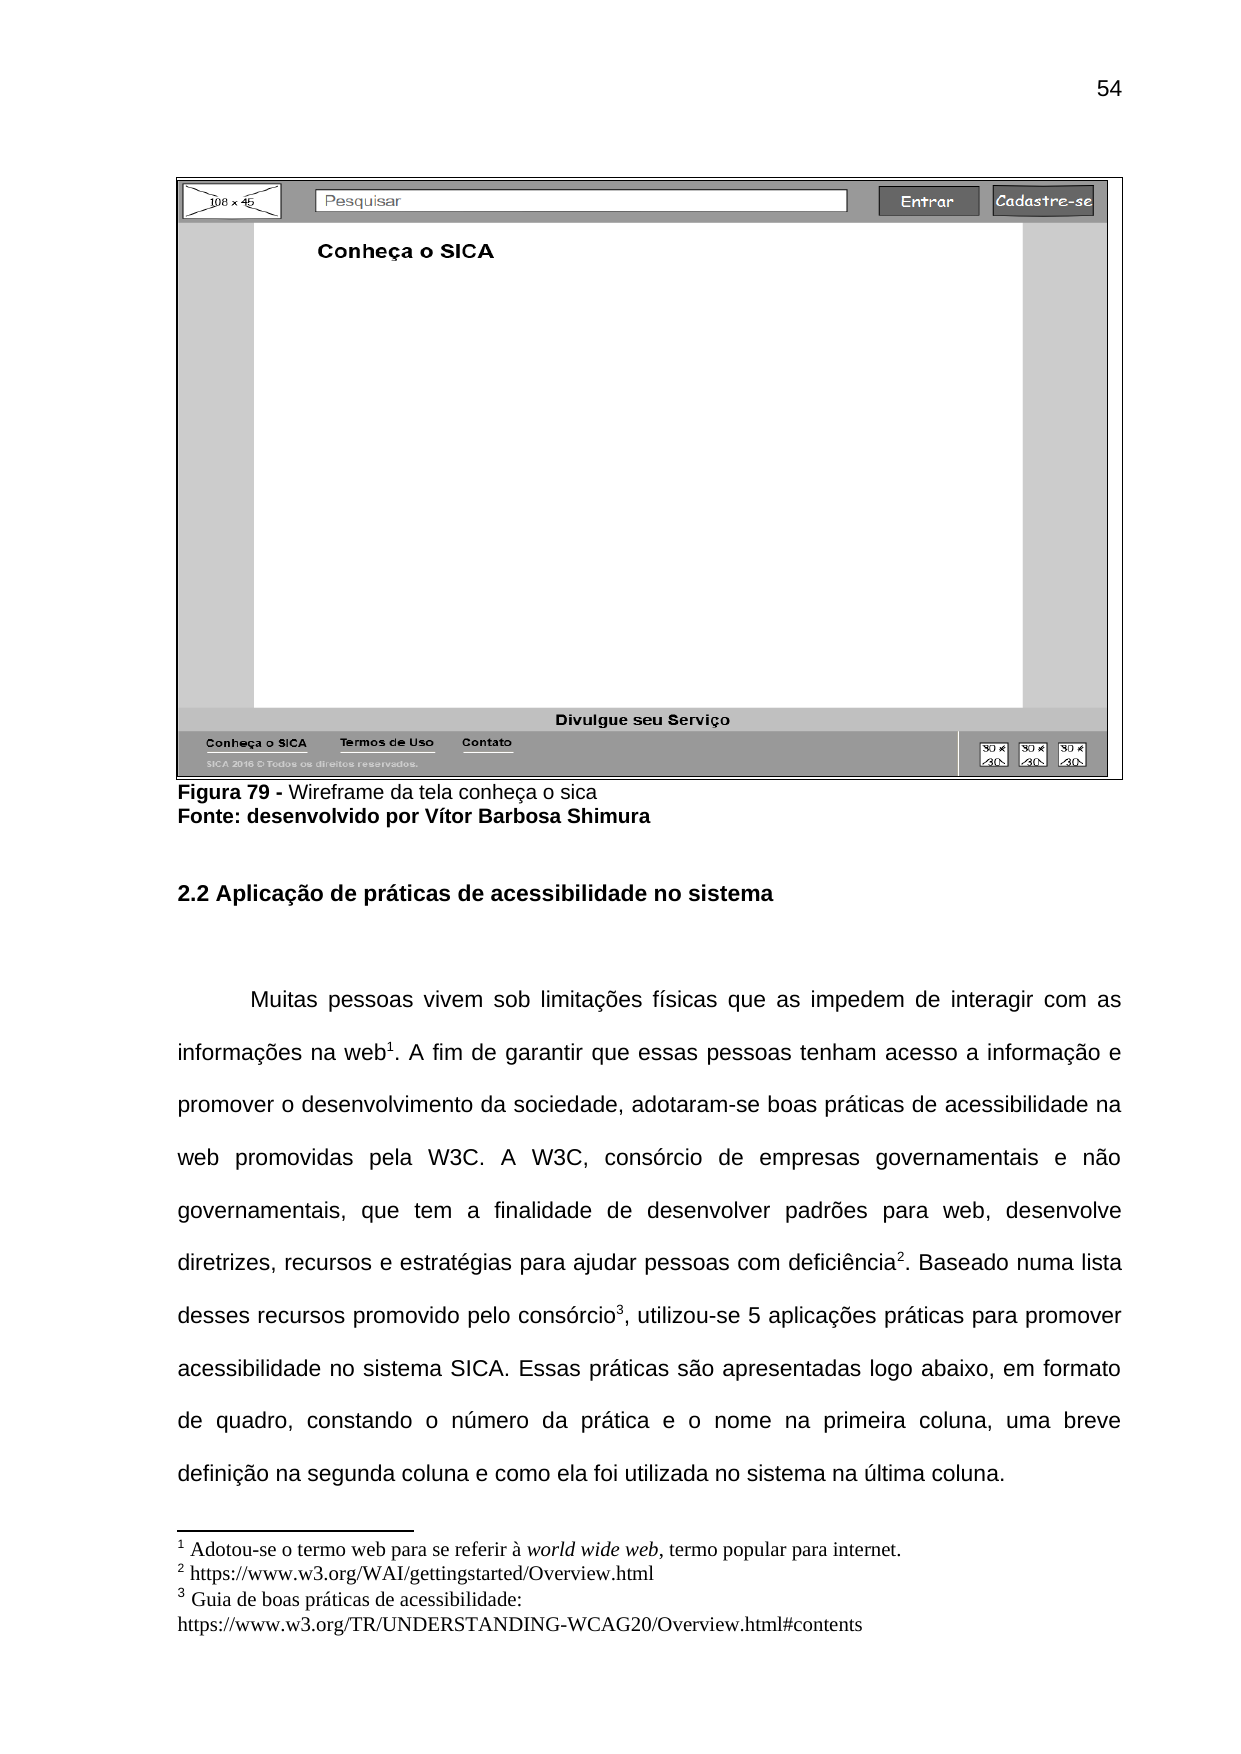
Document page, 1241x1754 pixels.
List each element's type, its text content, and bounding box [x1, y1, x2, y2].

picture [178, 181, 1107, 776]
text Fonte: desenvolvido por Vítor Barbosa Shimura [177, 804, 1122, 828]
text Figura - Wireframe da tela conheça o sica [177, 780, 1122, 804]
text 2.2 Aplicação de práticas de acessibilidade no sistema [177, 880, 1122, 907]
text Muitas pessoas vivem sob limitações físicas que as impedem de interagir com as informações na web. A fim de garantir que essas pessoas tenham acesso a informação e promover o desenvolvimento da sociedade, adotaram-se boas práticas de acessibilidade na web promovidas pela W3C. A W3C, consórcio de empresas governamentais e não governamentais, que tem a finalidade de desenvolver padrões para web, desenvolve diretrizes, recursos e estratégias para ajudar pessoas com deficiência. Baseado numa lista desses recursos promovido pelo consórcio, utilizou-se 5 aplicações práticas para promover acessibilidade no sistema SICA. Essas práticas são apresentadas logo abaixo, em formato de quadro, constando o número da prática e o nome na primeira coluna, uma breve definição na segunda coluna e como ela foi utilizada no sistema na última coluna. [177, 986, 1122, 1487]
